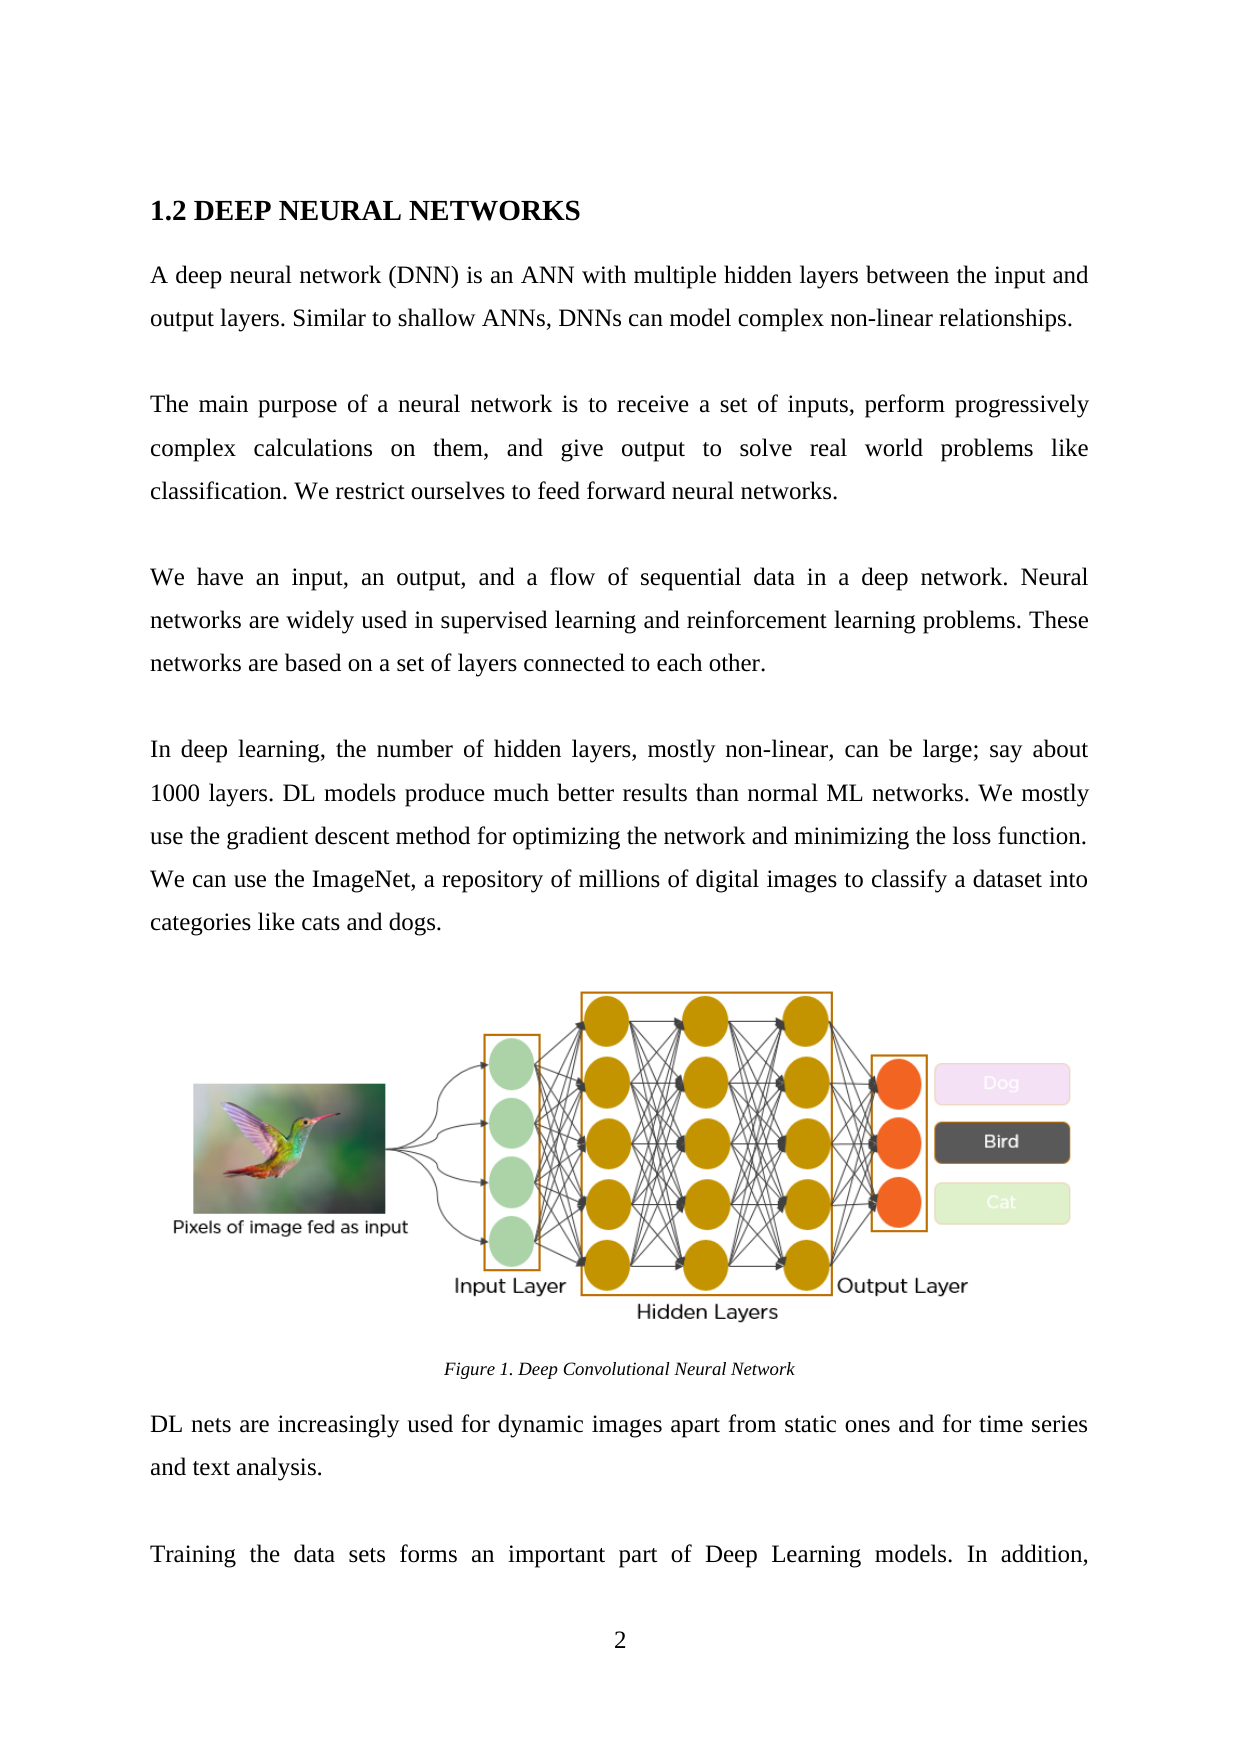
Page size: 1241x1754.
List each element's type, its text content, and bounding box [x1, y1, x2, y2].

picture [161, 985, 1079, 1332]
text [150, 1539, 1090, 1567]
text The main purpose of a neural network is to receive a set of inputs, perform progressively complex calculations on them, and give output to solve real world problems like classification. We restrict ourselves to feed forward neural networks. [150, 389, 1090, 504]
text 1.2 DEEP NEURAL NETWORKS [150, 193, 1090, 227]
text We have an input, an output, and a flow of sequential data in a deep network. Neural networks are widely used in supervised learning and reinforcement learning problems. These networks are based on a set of layers connected to each other. [150, 562, 1090, 677]
text In deep learning, the number of hidden layers, mostly non-linear, can be large; say about 1000 layers. DL models produce much better results than normal ML networks. We mostly use the gradient descent method for optimizing the network and minimizing the loss function. [150, 734, 1090, 849]
text We can use the ImageNet, a repository of millions of digital images to classify a dataset into categories like cats and dogs. [150, 864, 1090, 936]
text A deep neural network (DNN) is an ANN with multiple hidden layers between the input and output layers. Similar to shallow ANNs, DNNs can model complex non-linear relationships. [150, 260, 1090, 332]
